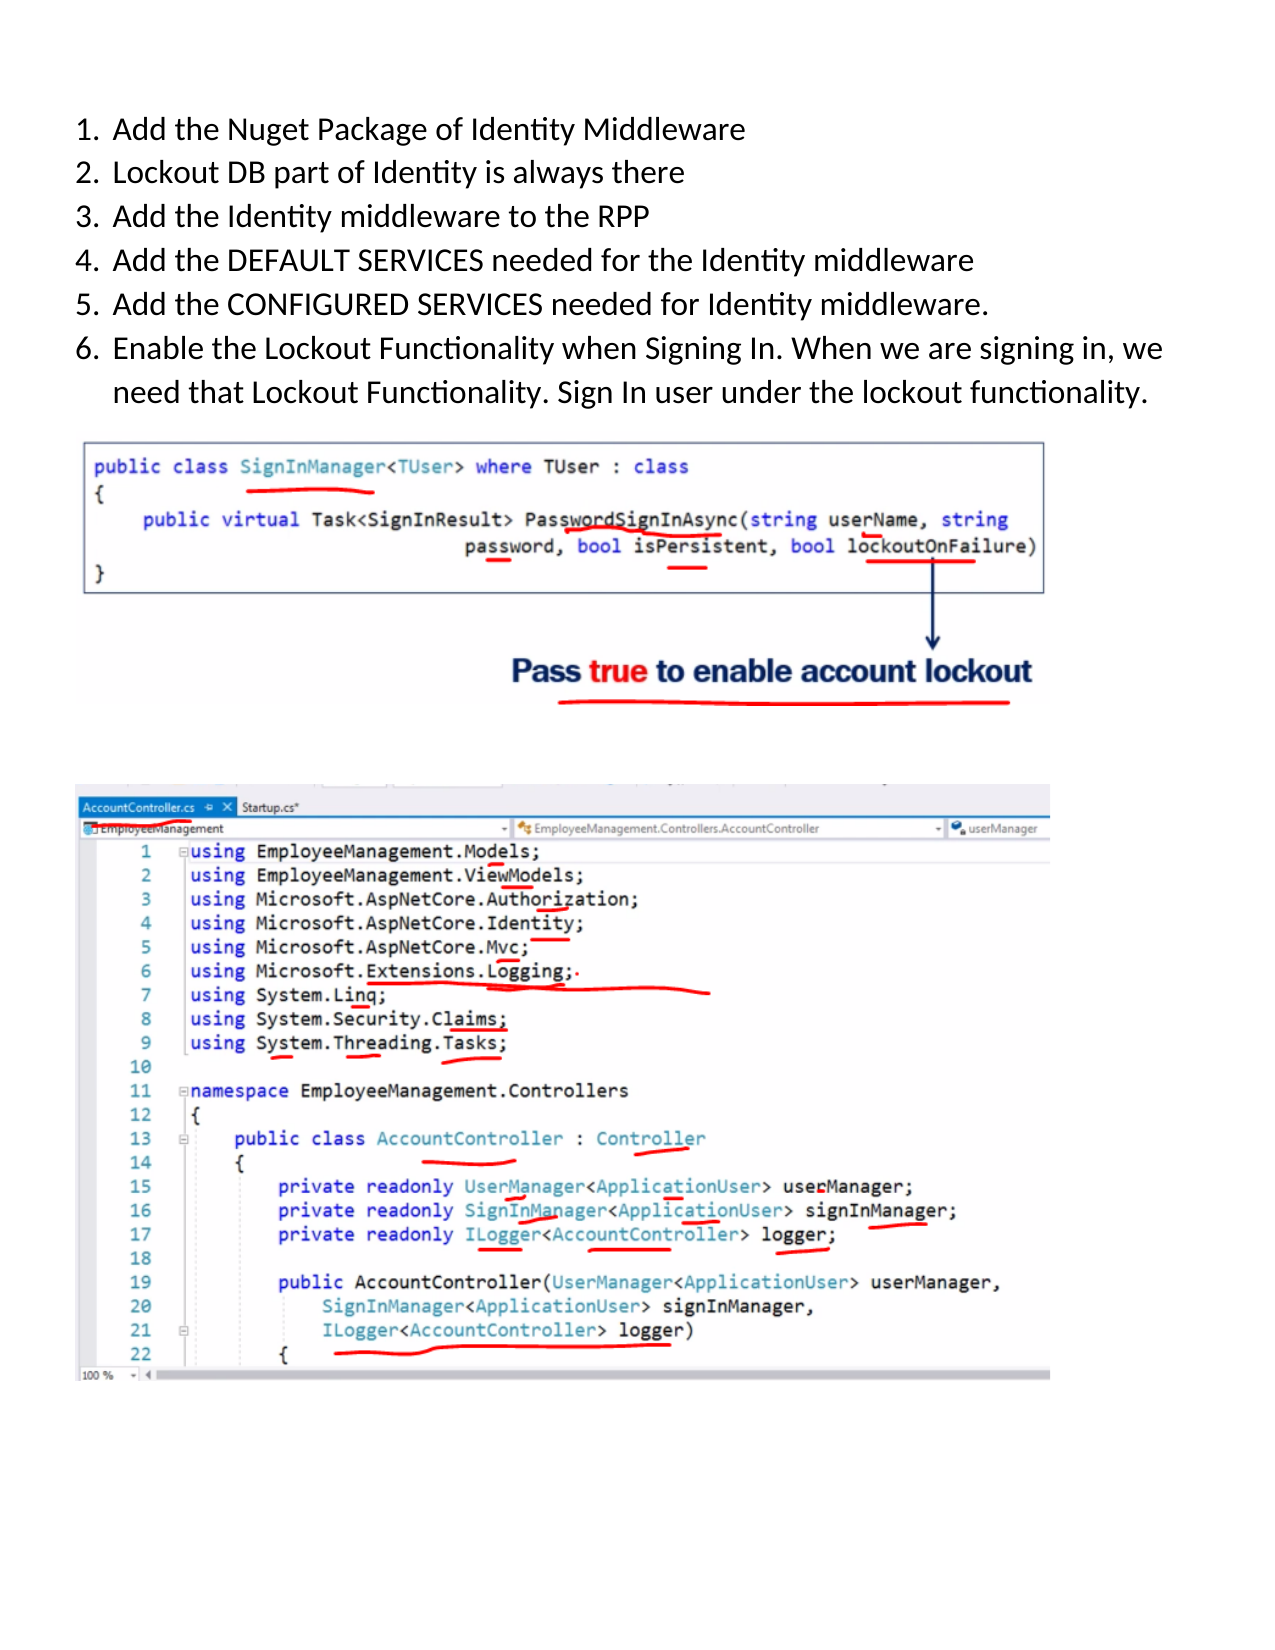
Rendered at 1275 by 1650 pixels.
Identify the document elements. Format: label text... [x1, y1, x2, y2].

picture [75, 784, 1050, 1381]
list Lockout DB part of Identity is always there [75, 151, 1209, 192]
list Add the Identity middleware to the RPP [75, 195, 1209, 236]
list Add the DEFAULT SERVICES needed for the Identity middleware [75, 239, 1209, 280]
list Add the Nuget Package of Identity Middleware [75, 107, 1209, 148]
list Add the CONFIGURED SERVICES needed for Identity middleware. [75, 283, 1209, 324]
list Enable the Lockout Functionality when Signing In. When we are signing in, we need that Lockout Functionality. Sign In user under the lockout functionality. [75, 327, 1209, 412]
picture [75, 431, 1050, 706]
